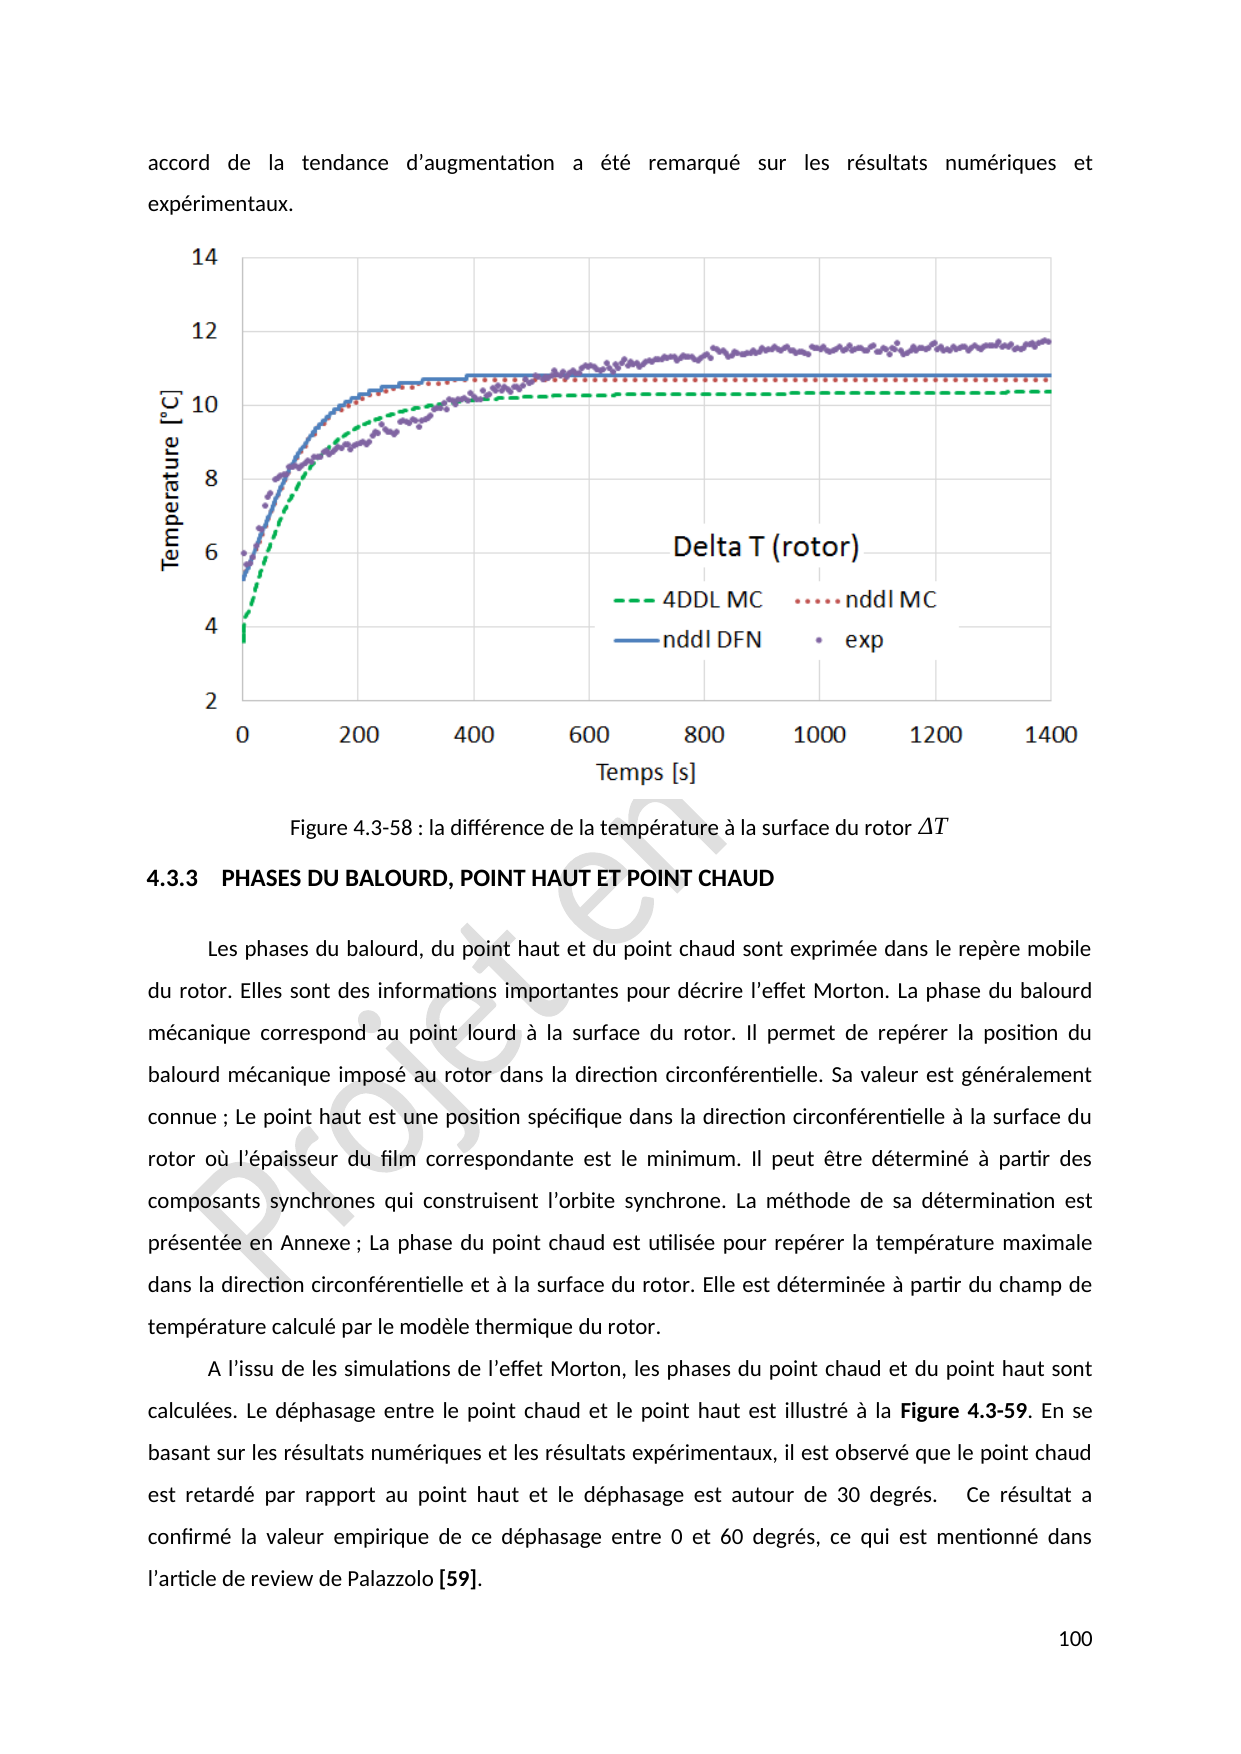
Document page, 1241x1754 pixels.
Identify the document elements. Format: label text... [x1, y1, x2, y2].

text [148, 148, 1093, 218]
text Les phases du balourd, du point haut et du point chaud sont exprimée dans le repère mobile du rotor. Elles sont des informations importantes pour décrire l’effet Morton. La phase du balourd mécanique correspond au point lourd à la surface du rotor. Il permet de repérer la position du balourd mécanique imposé au rotor dans la direction circonférentielle. Sa valeur est généralement connue ; Le point haut est une position spécifique dans la direction circonférentielle à la surface du rotor où l’épaisseur du film correspondante est le minimum. Il peut être déterminé à partir des composants synchrones qui construisent l’orbite synchrone. La méthode de sa détermination est présentée en Annexe ; La phase du point chaud est utilisée pour repérer la température maximale dans la direction circonférentielle et à la surface du rotor. Elle est déterminée à partir du champ de température calculé par le modèle thermique du rotor. [148, 934, 1093, 1340]
picture [147, 231, 1093, 799]
subtitle Phases du balourd, point haut et point chaud [146, 862, 1093, 892]
